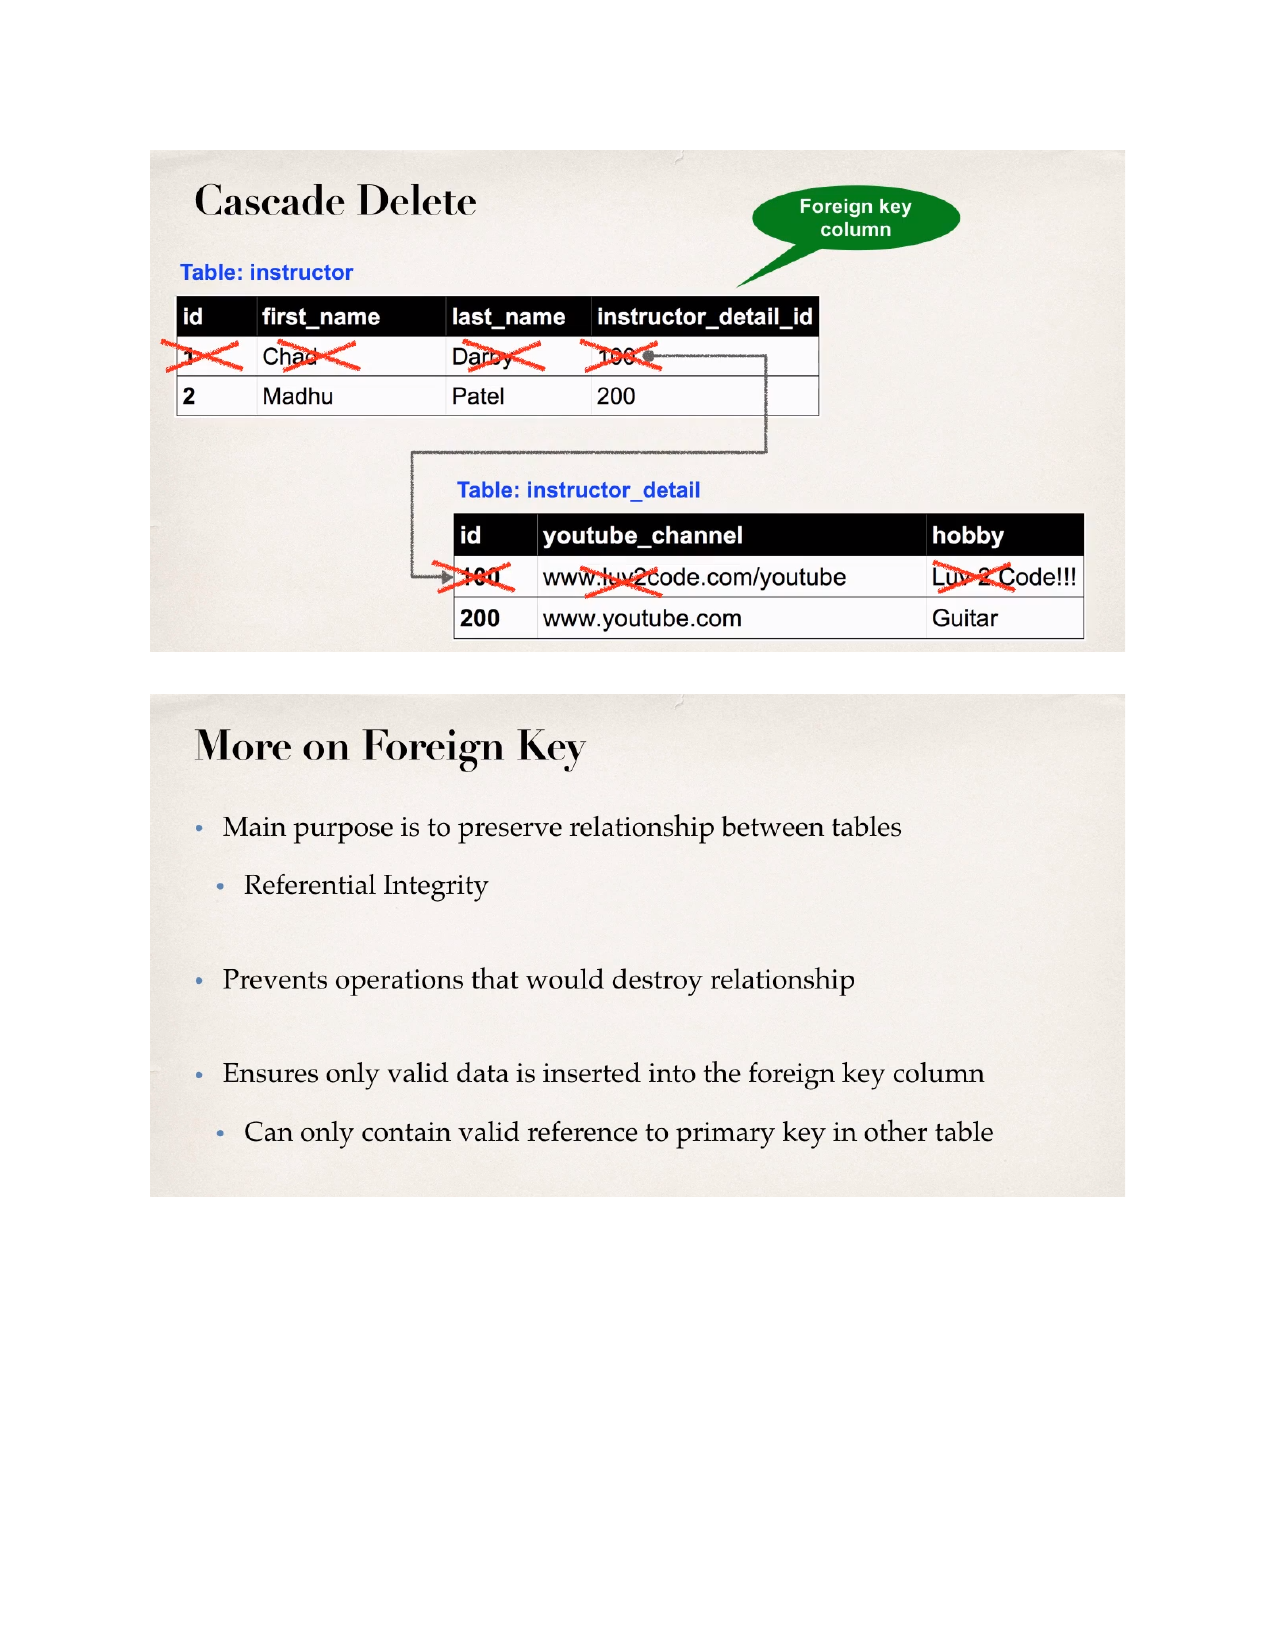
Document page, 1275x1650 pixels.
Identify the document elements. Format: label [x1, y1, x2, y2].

picture [150, 150, 1125, 652]
picture [150, 694, 1125, 1197]
